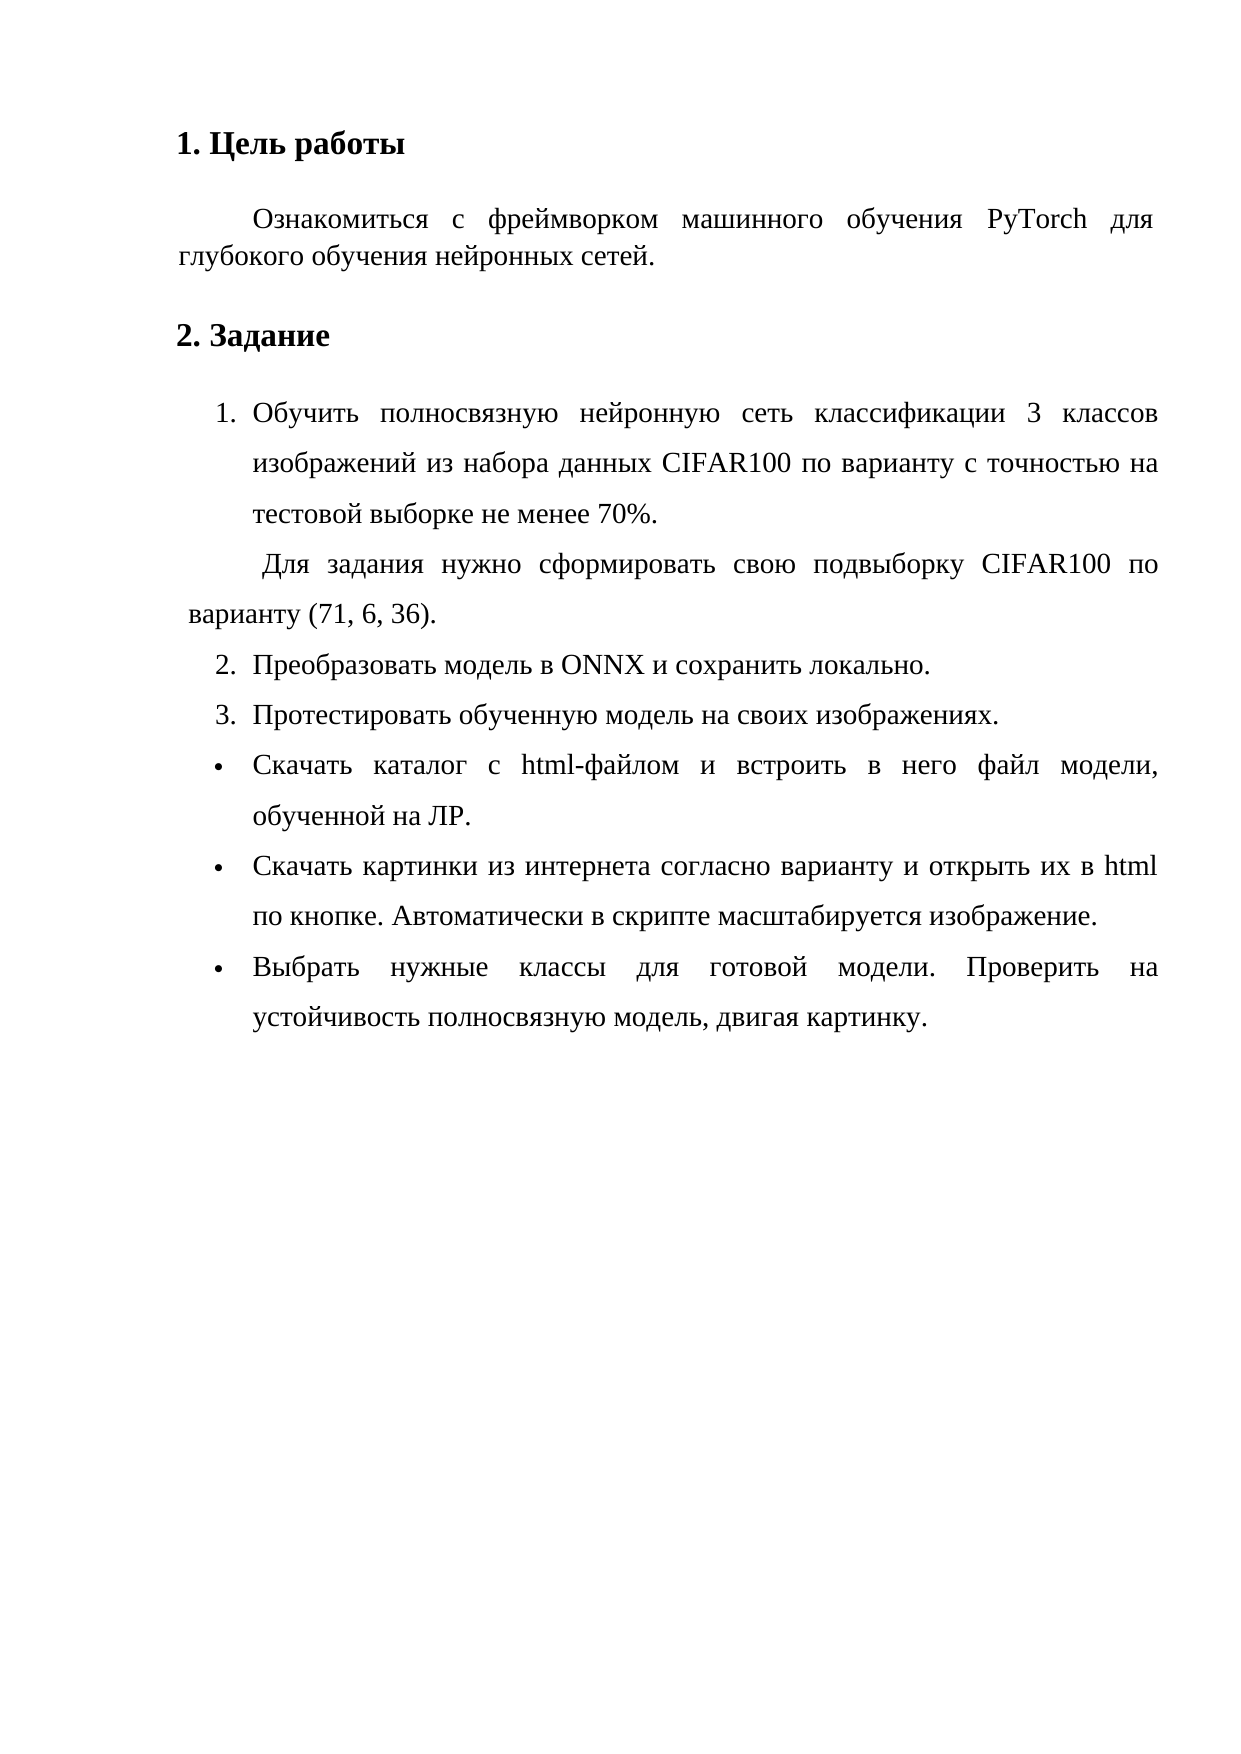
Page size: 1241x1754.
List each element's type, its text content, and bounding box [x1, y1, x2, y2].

text Для задания нужно сформировать свою подвыборку CIFAR100 по варианту (71, 6, 36). [188, 546, 1159, 630]
subtitle 2. Задание [176, 315, 1159, 354]
list Обучить полносвязную нейронную сеть классификации 3 классов изображений из набора данных CIFAR100 по варианту с точностью на тестовой выборке не менее 70%. [215, 395, 1159, 529]
list Протестировать обученную модель на своих изображениях. [215, 697, 1159, 731]
list Скачать картинки из интернета согласно варианту и открыть их в html по кнопке. Автоматически в скрипте масштабируется изображение. [215, 848, 1159, 932]
subtitle 1. Цель работы [176, 124, 1159, 162]
list Преобразовать модель в ONNX и сохранить локально. [215, 647, 1159, 680]
list Выбрать нужные классы для готовой модели. Проверить на устойчивость полносвязную модель, двигая картинку. [215, 949, 1159, 1033]
text Ознакомиться с фреймворком машинного обучения PyTorch для глубокого обучения нейронных сетей. [178, 201, 1153, 272]
list Скачать каталог с html-файлом и встроить в него файл модели, обученной на ЛР. [215, 747, 1159, 831]
